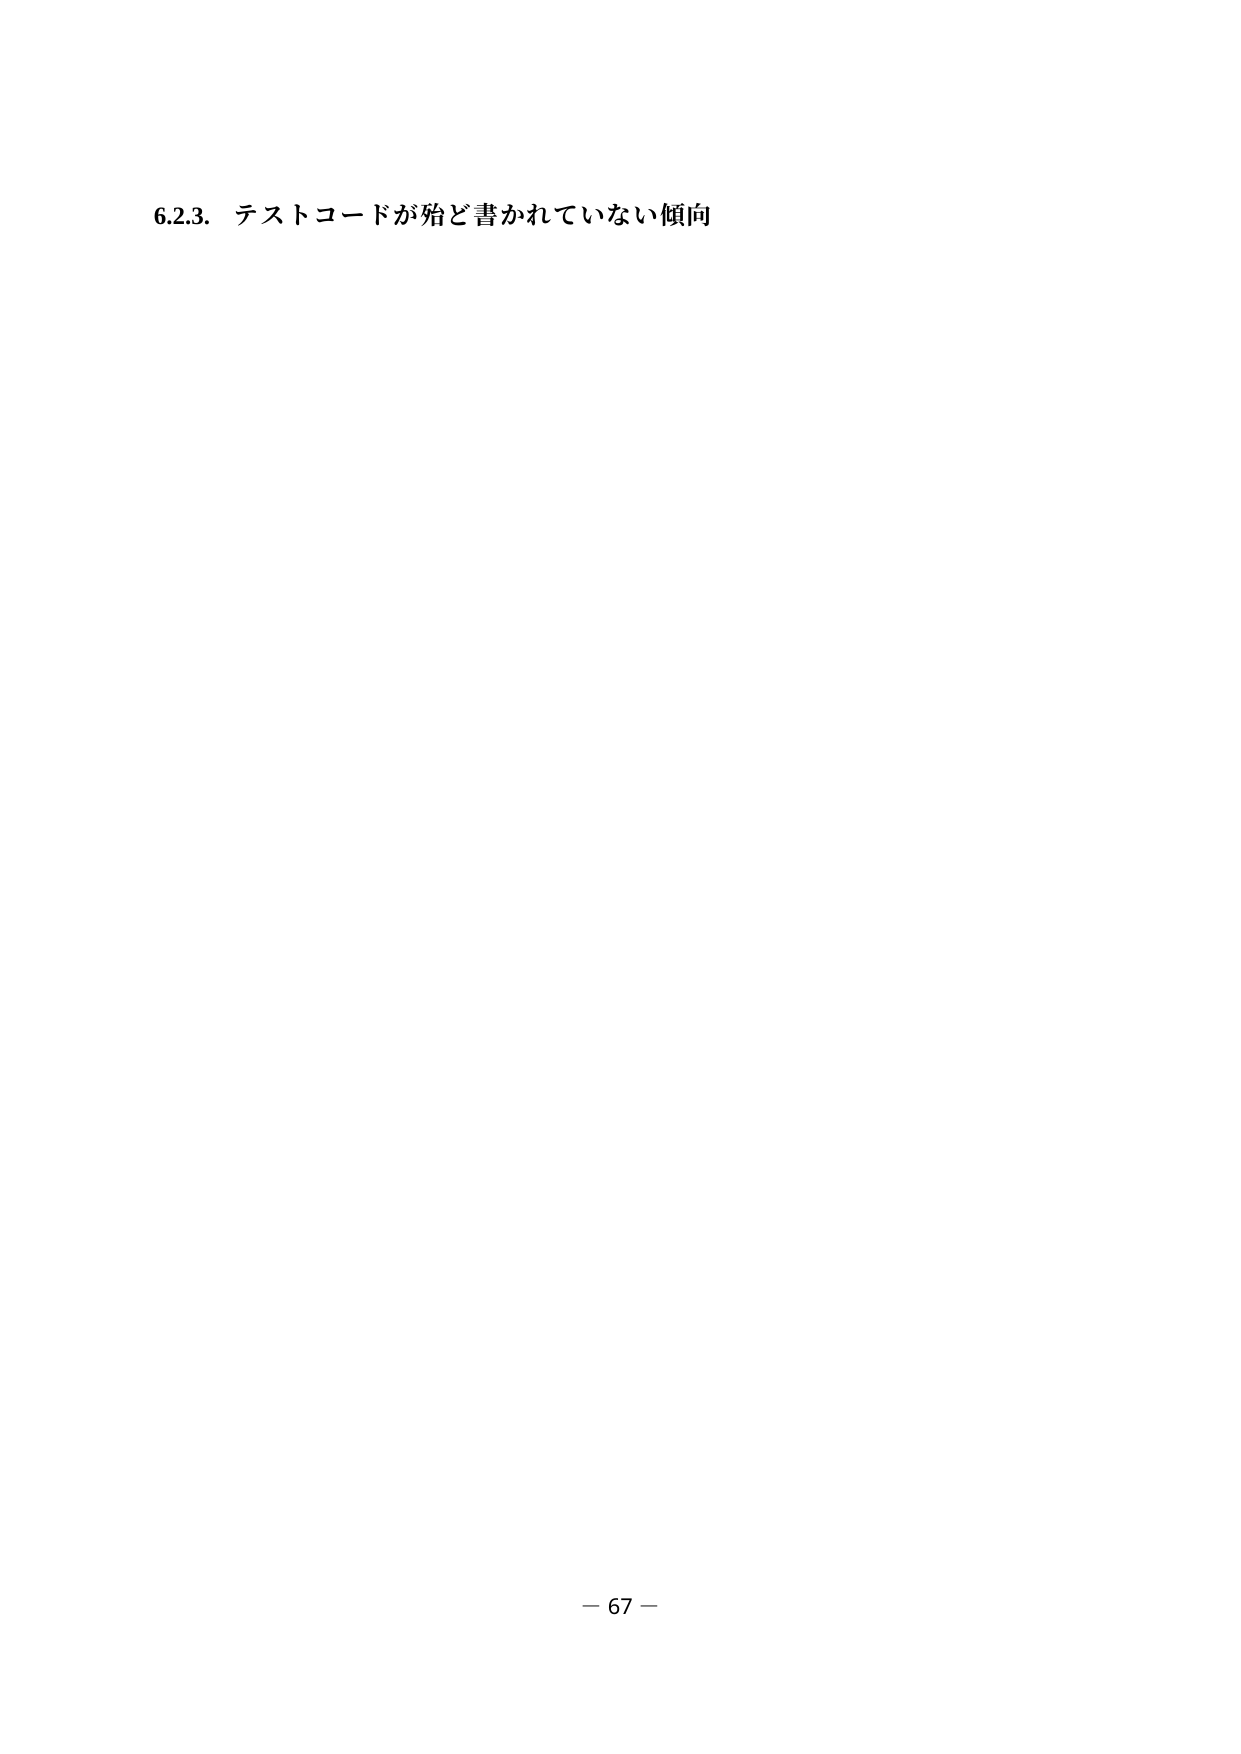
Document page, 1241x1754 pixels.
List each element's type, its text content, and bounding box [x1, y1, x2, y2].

list テストコードが殆ど書かれていない傾向 [153, 179, 1087, 249]
